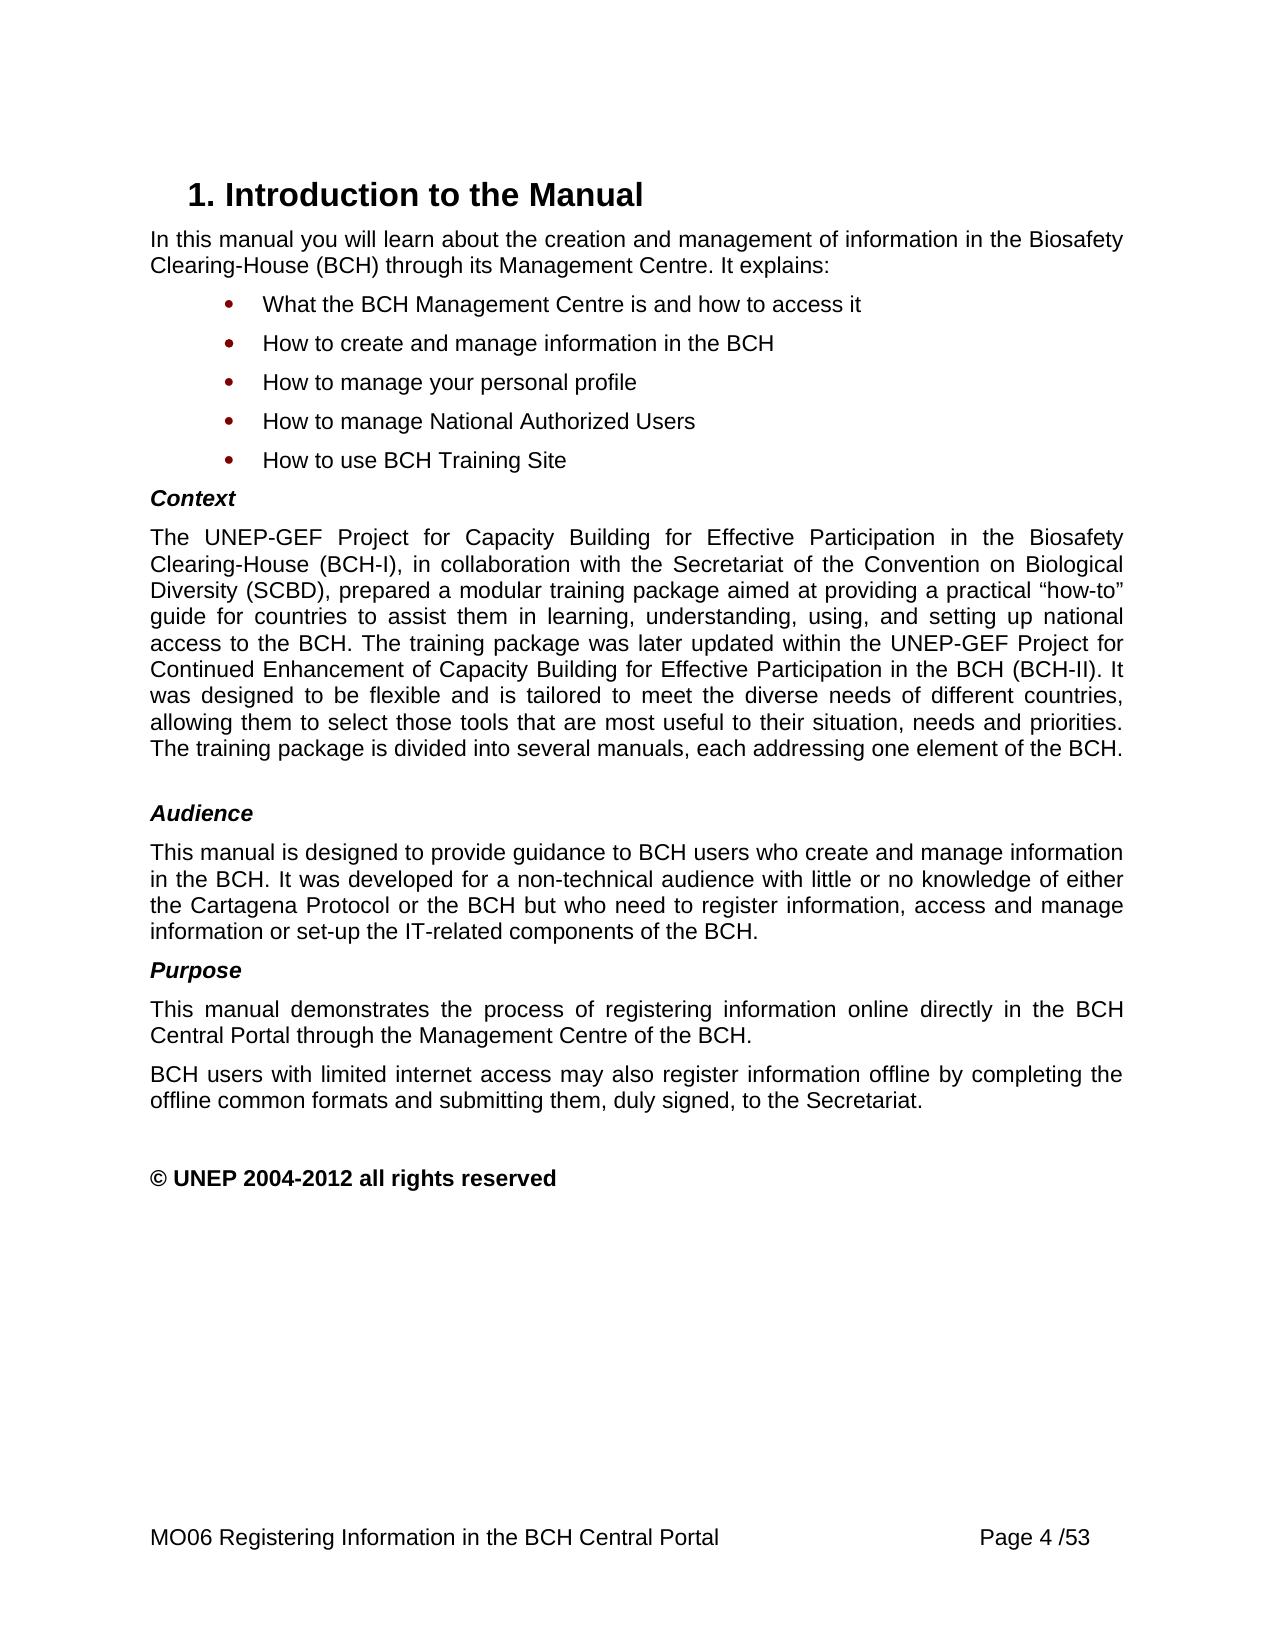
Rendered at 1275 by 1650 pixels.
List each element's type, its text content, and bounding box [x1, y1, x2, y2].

subtitle Introduction to the Manual [187, 175, 1125, 213]
list How to manage National Authorized Users [225, 408, 961, 434]
text This manual demonstrates the process of registering information online directly in the BCH Central Portal through the Management Centre of the BCH. [150, 996, 1124, 1049]
text © UNEP 2004-2012 all rights reserved [150, 1165, 1125, 1192]
text The UNEP-GEF Project for Capacity Building for Effective Participation in the Biosafety Clearing-House (BCH-I), in collaboration with the Secretariat of the Convention on Biological Diversity (SCBD), prepared a modular training package aimed at providing a practical “how-to” guide for countries to assist them in learning, understanding, using, and setting up national access to the BCH. The training package was later updated within the UNEP-GEF Project for Continued Enhancement of Capacity Building for Effective Participation in the BCH (BCH-II). It was designed to be flexible and is tailored to meet the diverse needs of different countries, allowing them to select those tools that are most useful to their situation, needs and priorities. The training package is divided into several manuals, each addressing one element of the BCH. [150, 524, 1124, 788]
text Audience [150, 800, 1125, 827]
list How to manage your personal profile [225, 369, 961, 395]
text BCH users with limited internet access may also register information offline by completing the offline common formats and submitting them, duly signed, to the Secretariat. [150, 1061, 1124, 1114]
text Purpose [150, 957, 1125, 983]
list What the BCH Management Centre is and how to access it [225, 291, 961, 317]
text This manual is designed to provide guidance to BCH users who create and manage information in the BCH. It was developed for a non-technical audience with little or no knowledge of either the Cartagena Protocol or the BCH but who need to register information, access and manage information or set-up the IT-related components of the BCH. [150, 839, 1124, 944]
list How to create and manage information in the BCH [225, 330, 961, 356]
text In this manual you will learn about the creation and management of information in the Biosafety Clearing-House (BCH) through its Management Centre. It explains: [150, 226, 1124, 279]
text Context [150, 485, 1125, 512]
list How to use BCH Training Site [225, 447, 961, 473]
